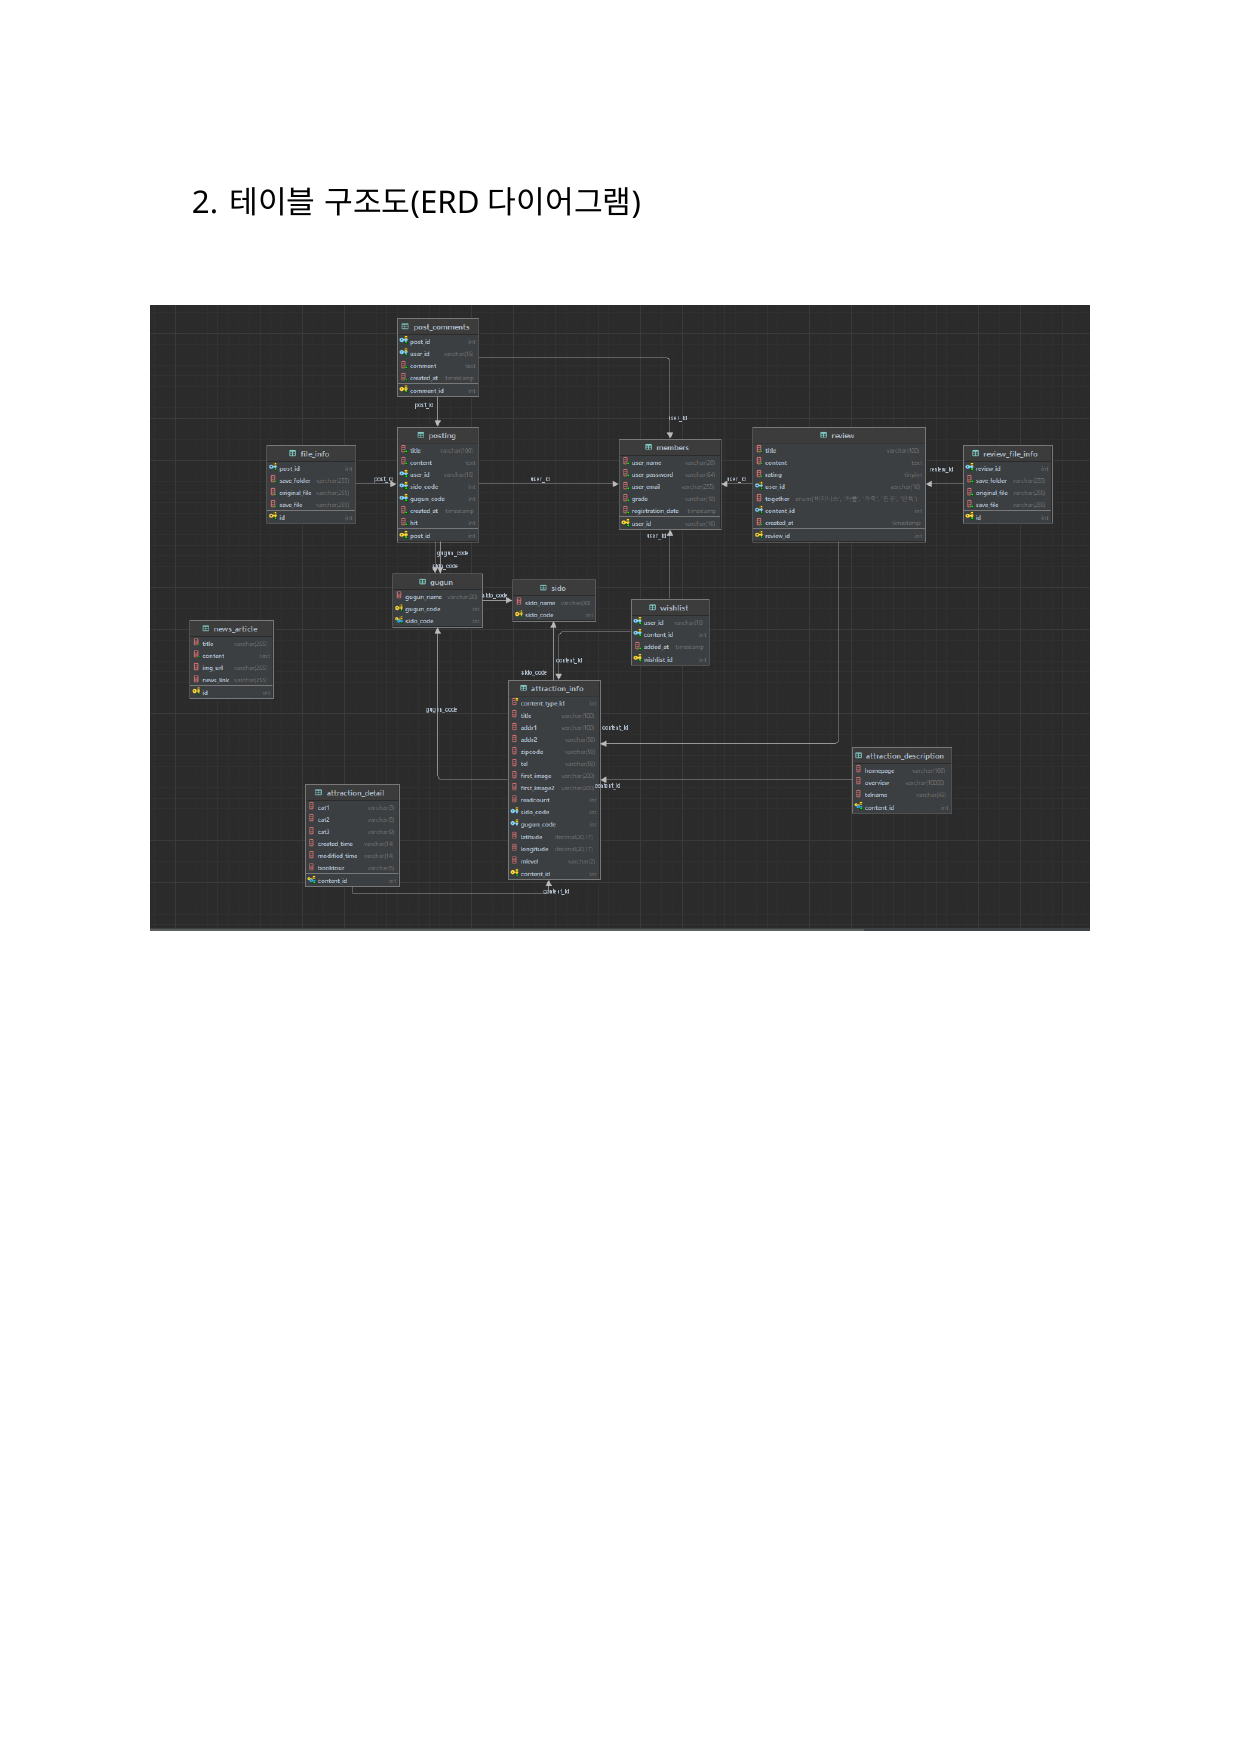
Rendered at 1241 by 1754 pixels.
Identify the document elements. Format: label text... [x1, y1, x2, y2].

picture [150, 305, 1090, 931]
list 테이블 구조도(ERD 다이어그램) [192, 177, 1090, 223]
